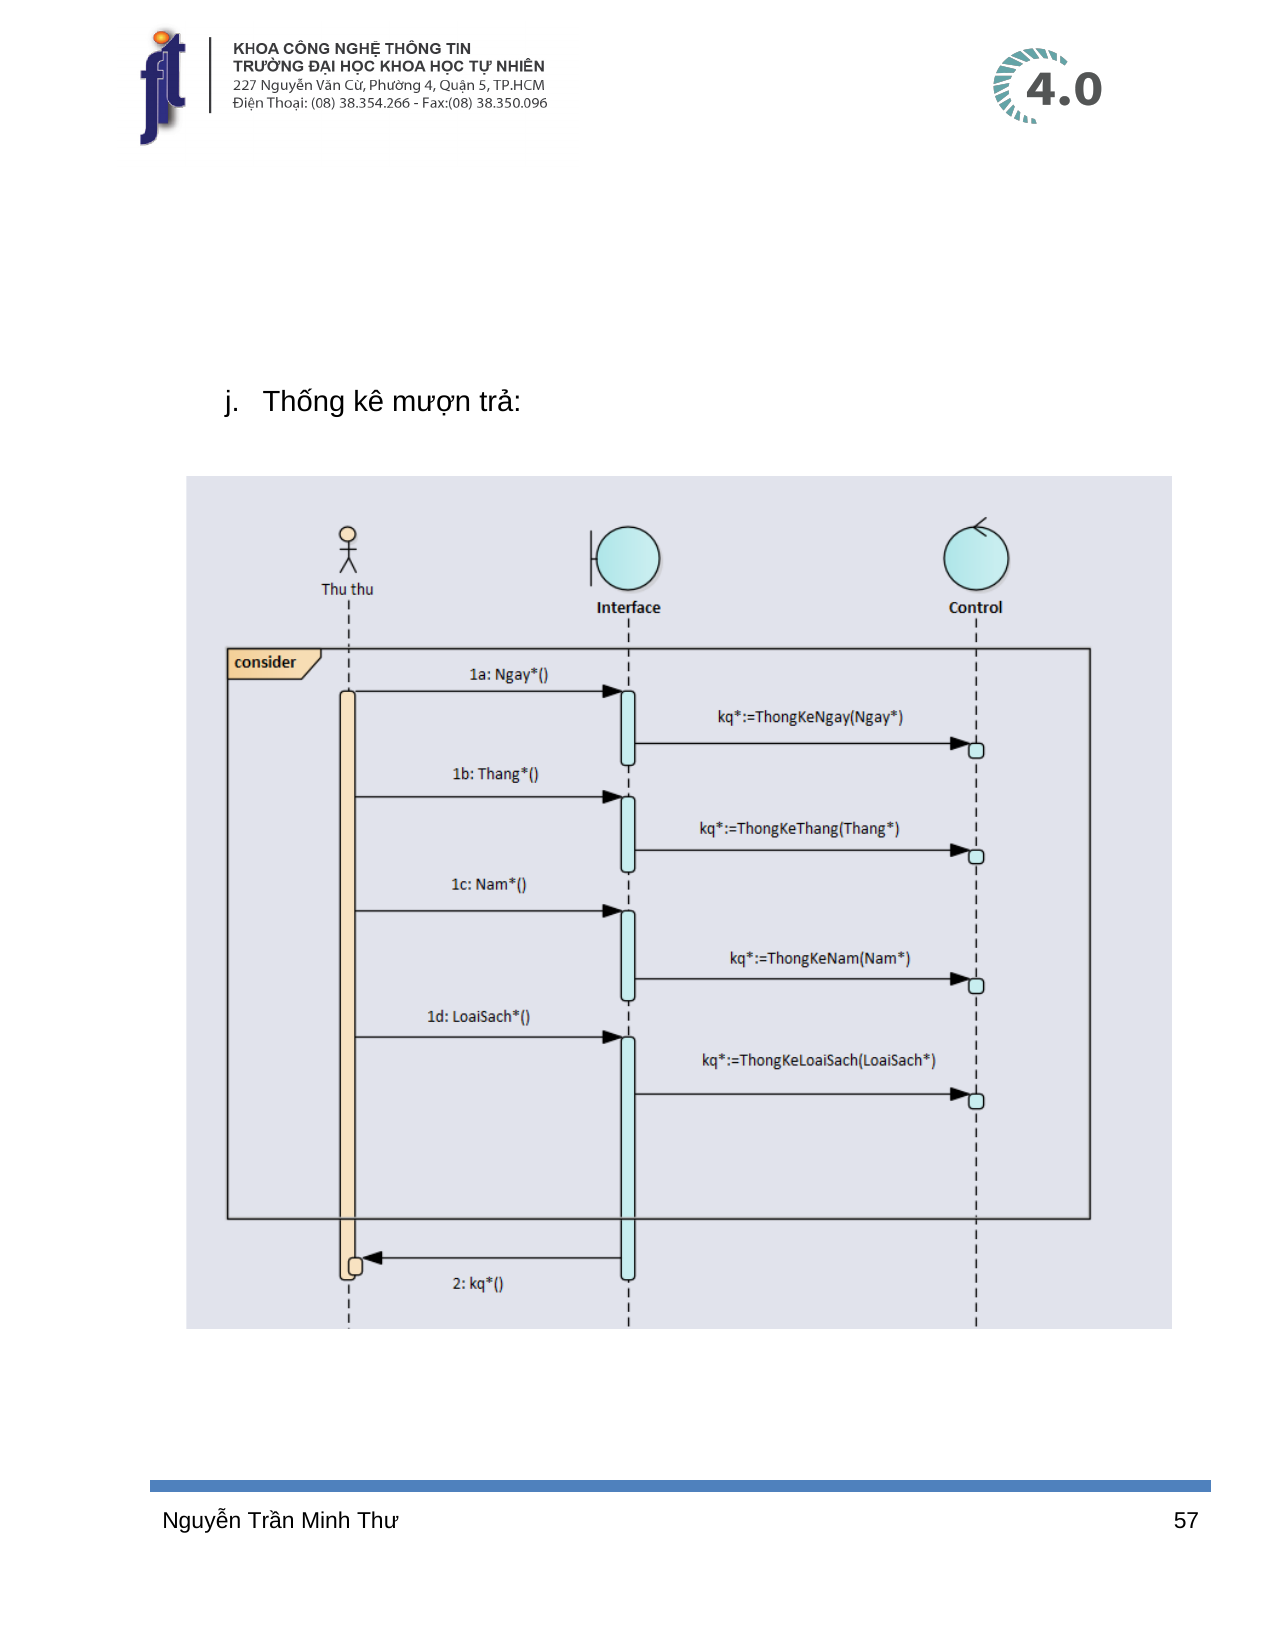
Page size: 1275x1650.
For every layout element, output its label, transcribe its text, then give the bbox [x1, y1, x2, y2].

picture [186, 476, 1172, 1329]
list Thống kê mượn trả: [225, 384, 1211, 418]
picture [985, 41, 1108, 127]
picture [117, 21, 580, 167]
